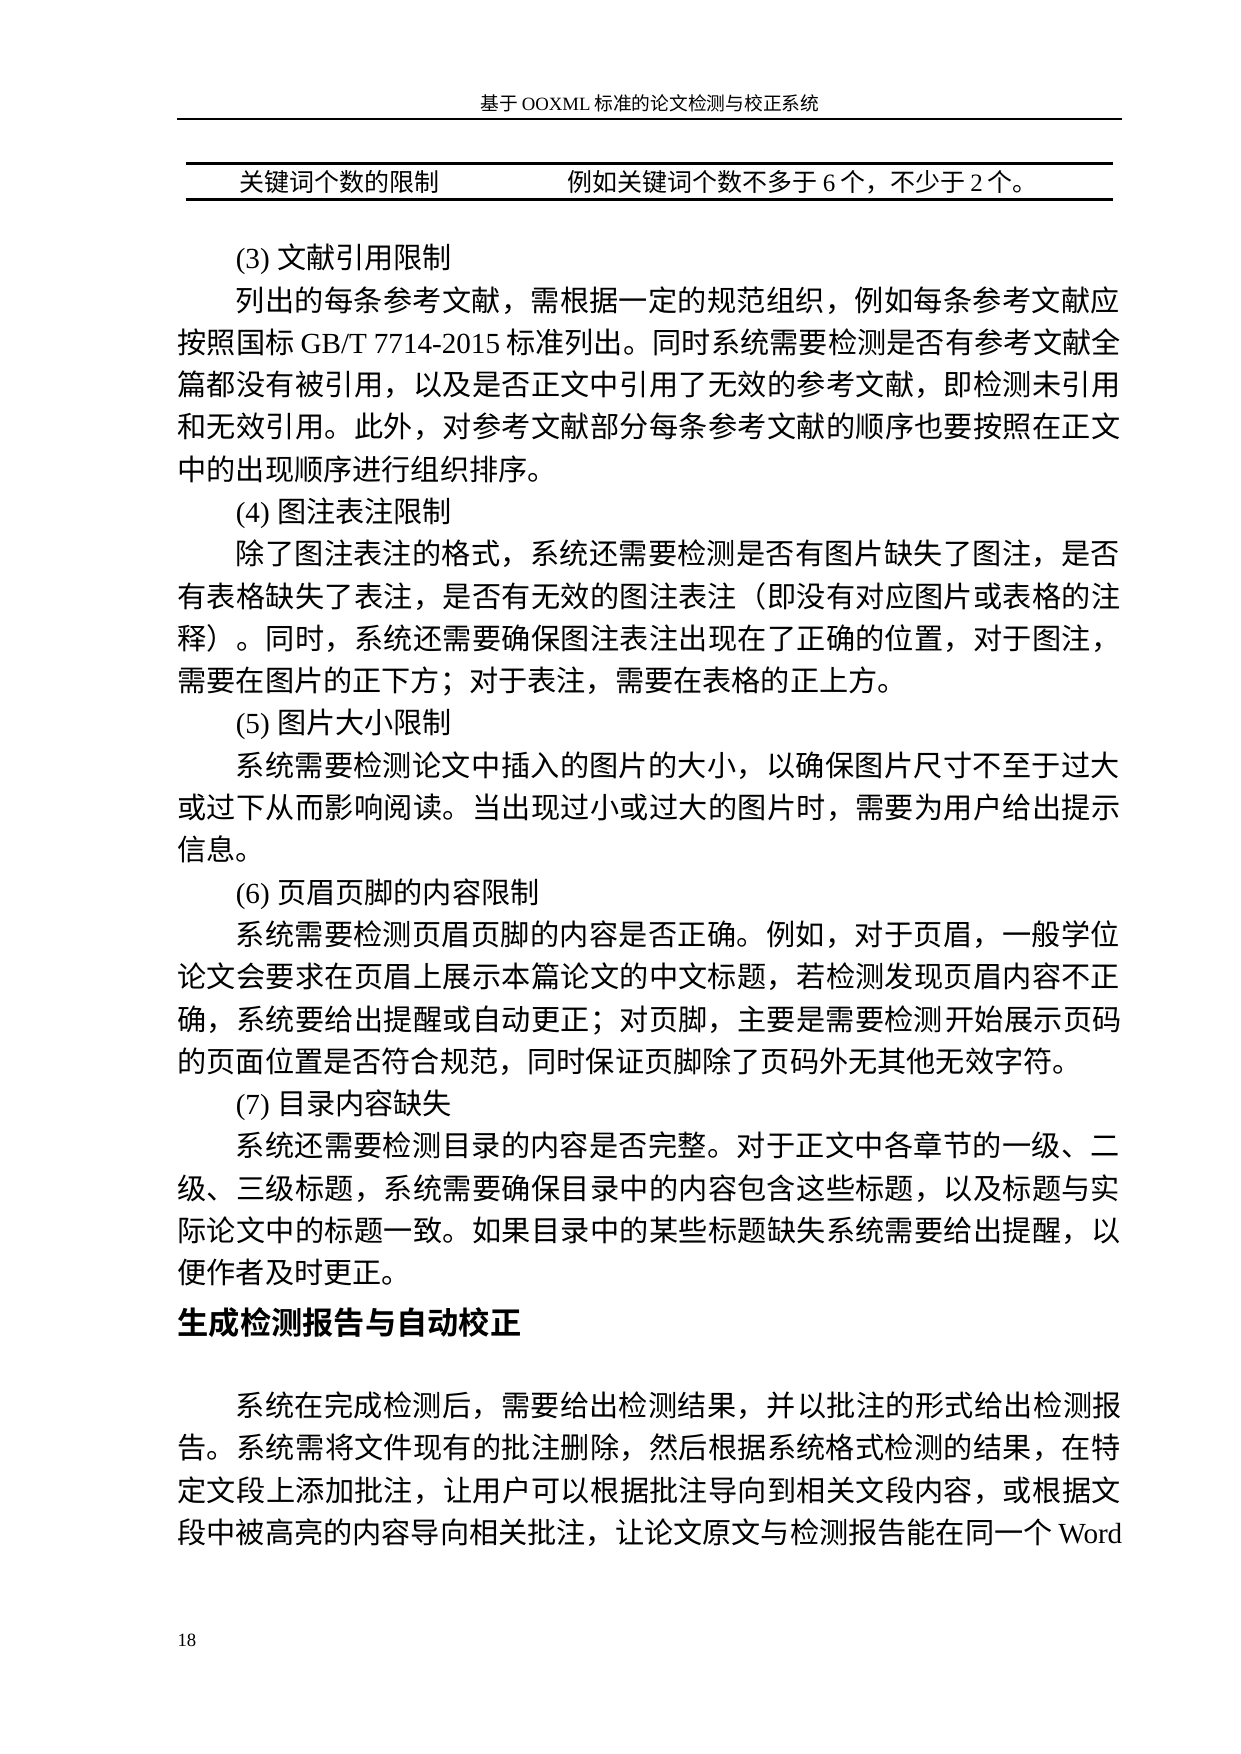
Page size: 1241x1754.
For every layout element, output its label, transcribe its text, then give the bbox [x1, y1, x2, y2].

list 图片大小限制 [177, 700, 1122, 742]
list 系统还需要检测目录的内容是否完整。对于正文中各章节的一级、二级、三级标题，系统需要确保目录中的内容包含这些标题，以及标题与实际论文中的标题一致。如果目录中的某些标题缺失系统需要给出提醒，以便作者及时更正。 [177, 1123, 1122, 1292]
list 图注表注限制 [177, 489, 1122, 531]
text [177, 1383, 1122, 1552]
list 文献引用限制 [177, 235, 1122, 277]
list 系统需要检测页眉页脚的内容是否正确。例如，对于页眉，一般学位论文会要求在页眉上展示本篇论文的中文标题，若检测发现页眉内容不正确，系统要给出提醒或自动更正；对页脚，主要是需要检测开始展示页码的页面位置是否符合规范，同时保证页脚除了页码外无其他无效字符。 [177, 912, 1122, 1081]
table_cell 关键词个数的限制 [186, 165, 492, 198]
list 页眉页脚的内容限制 [177, 869, 1122, 912]
list 目录内容缺失 [177, 1081, 1122, 1123]
table_cell 例如关键词个数不多于6个，不少于2个。 [492, 165, 1113, 198]
list 列出的每条参考文献，需根据一定的规范组织，例如每条参考文献应按照国标GB/T 7714-2015标准列出。同时系统需要检测是否有参考文献全篇都没有被引用，以及是否正文中引用了无效的参考文献，即检测未引用和无效引用。此外，对参考文献部分每条参考文献的顺序也要按照在正文中的出现顺序进行组织排序。 [177, 277, 1122, 489]
list 除了图注表注的格式，系统还需要检测是否有图片缺失了图注，是否有表格缺失了表注，是否有无效的图注表注（即没有对应图片或表格的注释）。同时，系统还需要确保图注表注出现在了正确的位置，对于图注，需要在图片的正下方；对于表注，需要在表格的正上方。 [177, 531, 1122, 700]
list 系统需要检测论文中插入的图片的大小，以确保图片尺寸不至于过大或过下从而影响阅读。当出现过小或过大的图片时，需要为用户给出提示信息。 [177, 742, 1122, 869]
subtitle 生成检测报告与自动校正 [177, 1298, 1122, 1344]
